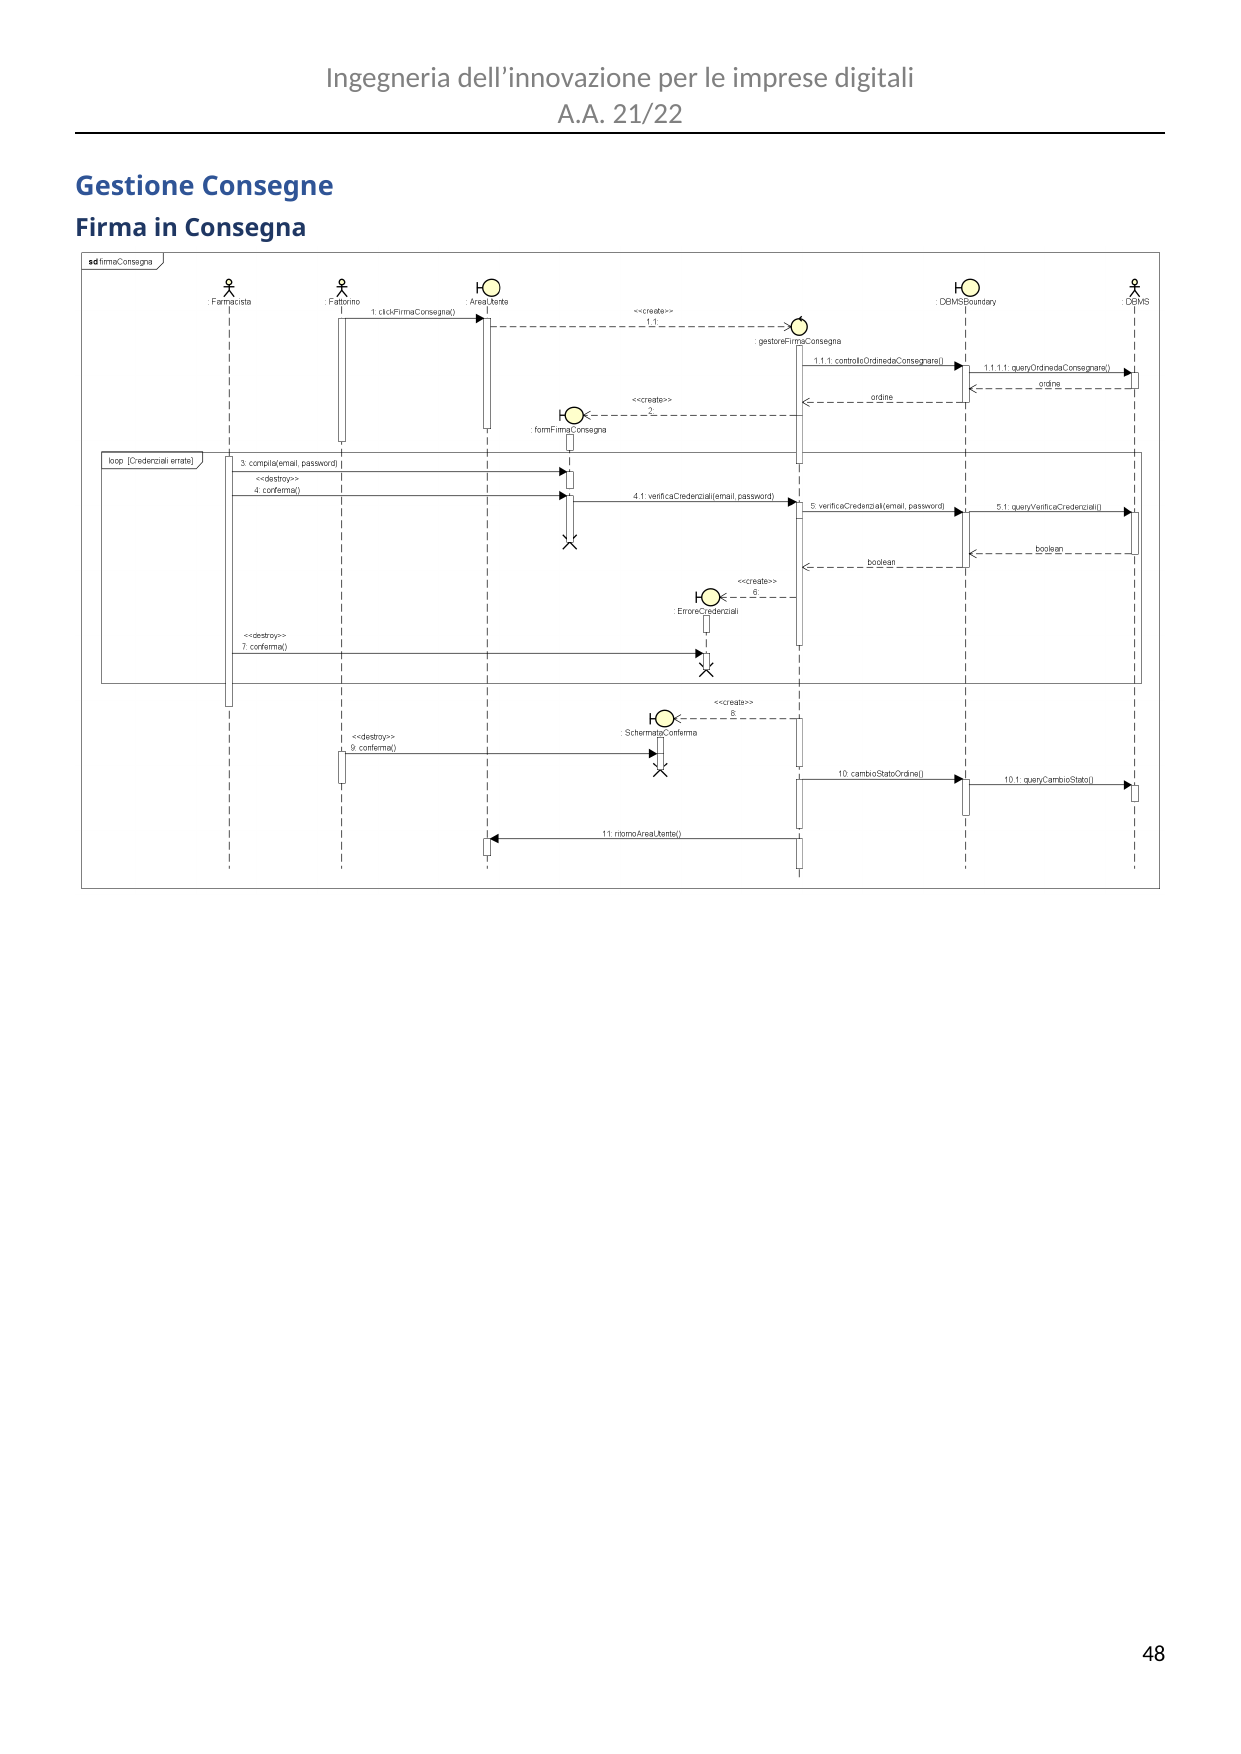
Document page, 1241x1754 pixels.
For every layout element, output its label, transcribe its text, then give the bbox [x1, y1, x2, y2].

picture [75, 246, 1166, 895]
subtitle Gestione Consegne [75, 166, 1165, 203]
subtitle Firma in Consegna [75, 210, 1165, 244]
